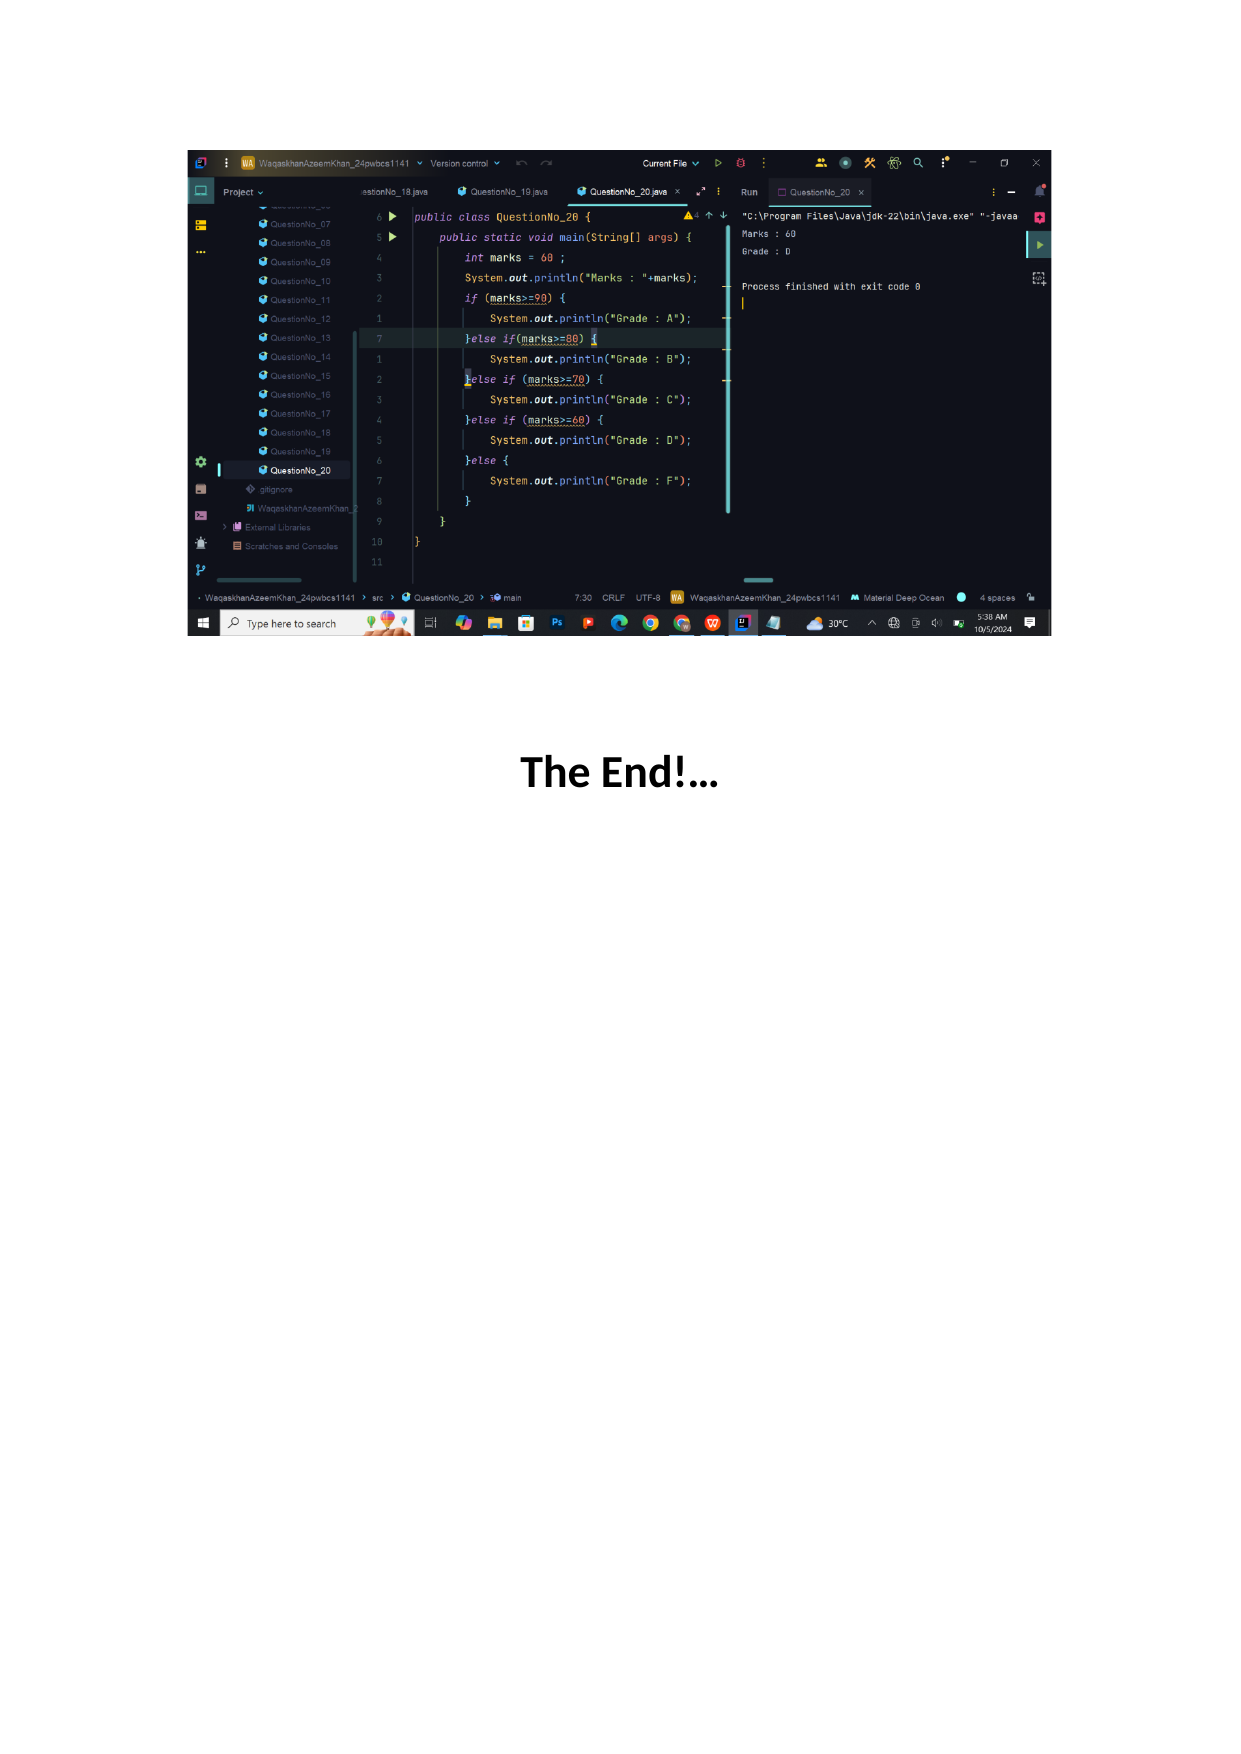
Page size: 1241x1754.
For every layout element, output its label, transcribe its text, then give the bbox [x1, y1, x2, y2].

picture [187, 150, 1052, 636]
subtitle The End!… [187, 743, 1053, 799]
